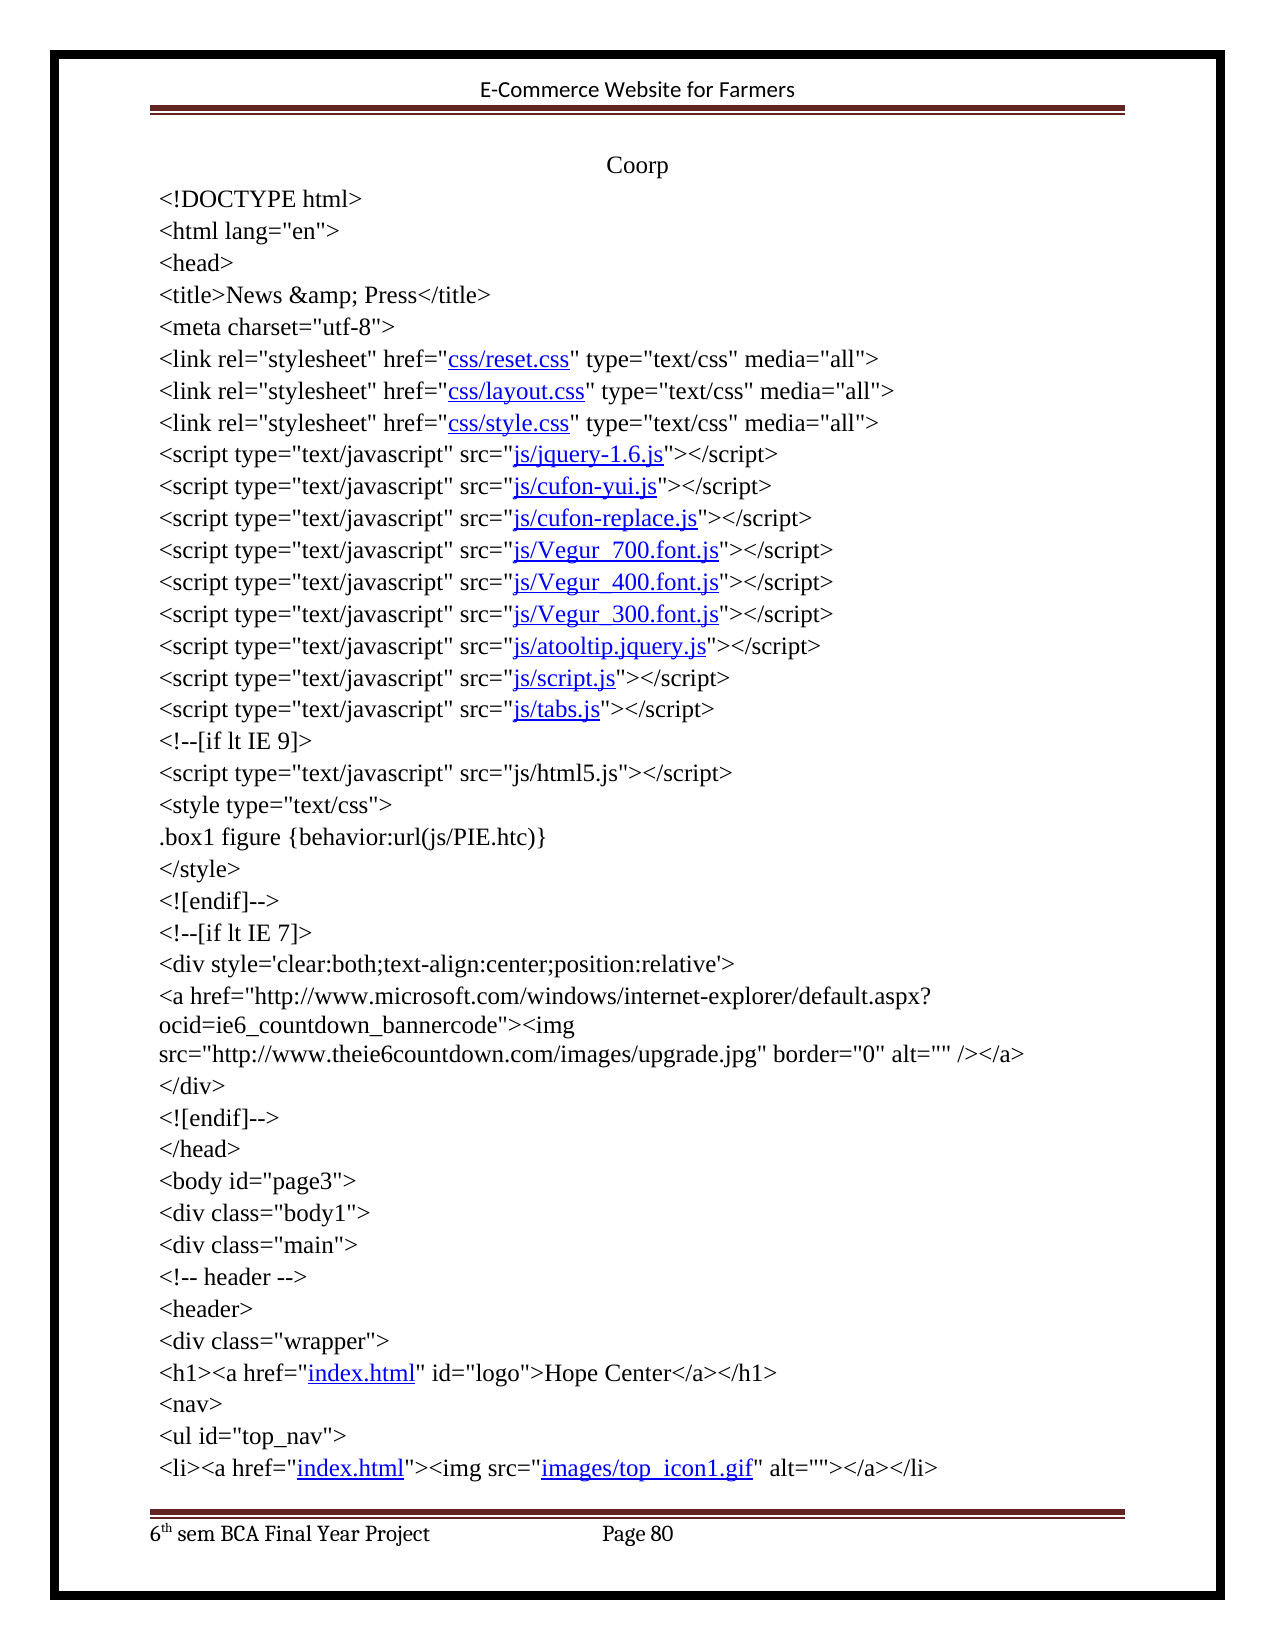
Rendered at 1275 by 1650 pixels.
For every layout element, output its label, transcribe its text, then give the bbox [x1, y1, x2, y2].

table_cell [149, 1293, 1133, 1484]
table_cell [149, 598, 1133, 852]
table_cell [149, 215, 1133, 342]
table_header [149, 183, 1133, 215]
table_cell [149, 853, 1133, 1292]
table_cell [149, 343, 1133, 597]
text Coorp [150, 150, 1125, 179]
